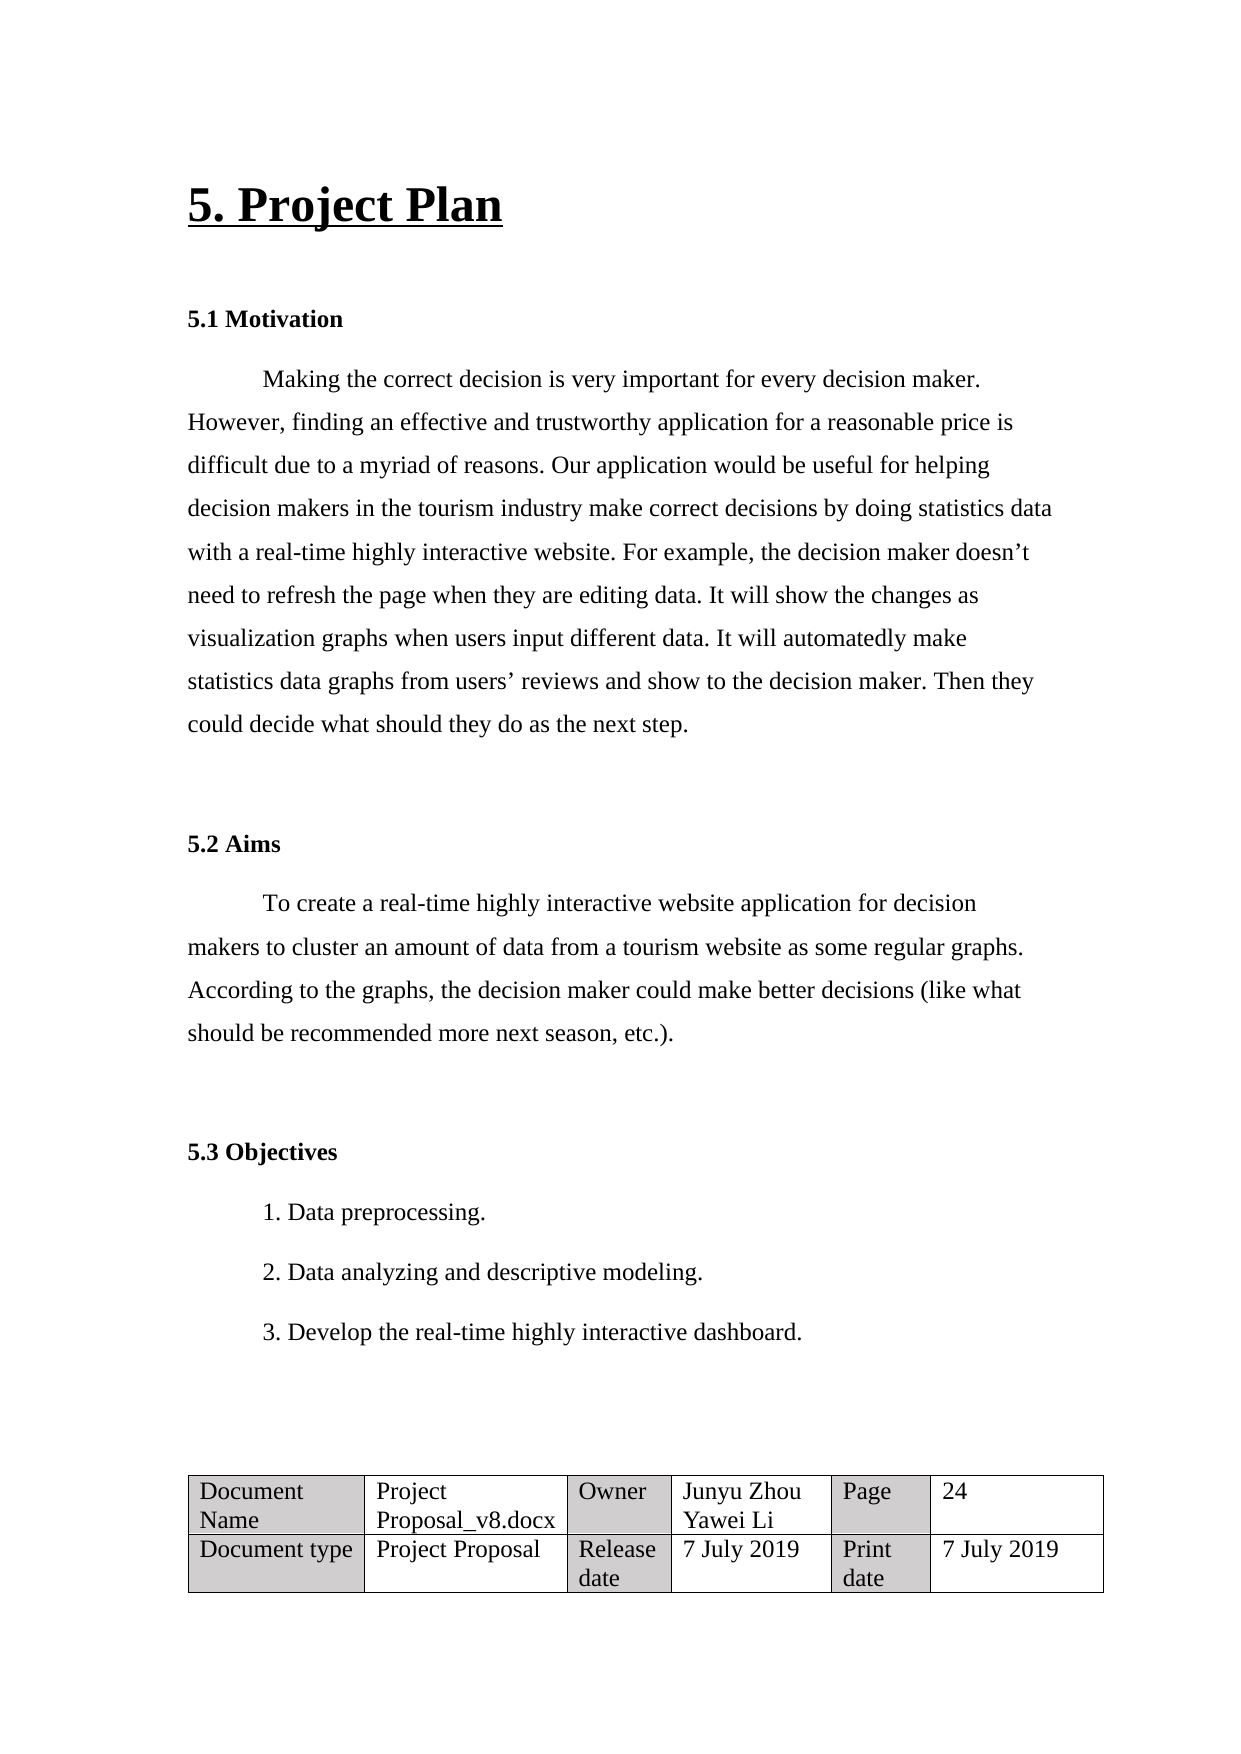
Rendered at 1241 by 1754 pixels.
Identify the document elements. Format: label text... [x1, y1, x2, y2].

text 3. Develop the real-time highly interactive dashboard. [187, 1317, 1053, 1346]
text 1. Data preprocessing. [187, 1197, 1053, 1226]
text Making the correct decision is very important for every decision maker. However, finding an effective and trustworthy application for a reasonable price is difficult due to a myriad of reasons. Our application would be useful for helping decision makers in the tourism industry make correct decisions by doing statistics data with a real-time highly interactive website. For example, the decision maker doesn’t need to refresh the page when they are editing data. It will show the changes as visualization graphs when users input different data. It will automatedly make statistics data graphs from users’ reviews and show to the decision maker. Then they could decide what should they do as the next step. [187, 364, 1053, 738]
text 5.1 Motivation [187, 304, 1053, 333]
text To create a real-time highly interactive website application for decision makers to cluster an amount of data from a tourism website as some regular graphs. According to the graphs, the decision maker could make better decisions (like what should be recommended more next season, etc.). [187, 888, 1053, 1047]
text 2. Data analyzing and descriptive modeling. [187, 1257, 1053, 1286]
text 5.3 Objectives [187, 1137, 1053, 1166]
subtitle 5. Project Plan [187, 175, 1053, 232]
text 5.2 Aims [187, 829, 1053, 857]
